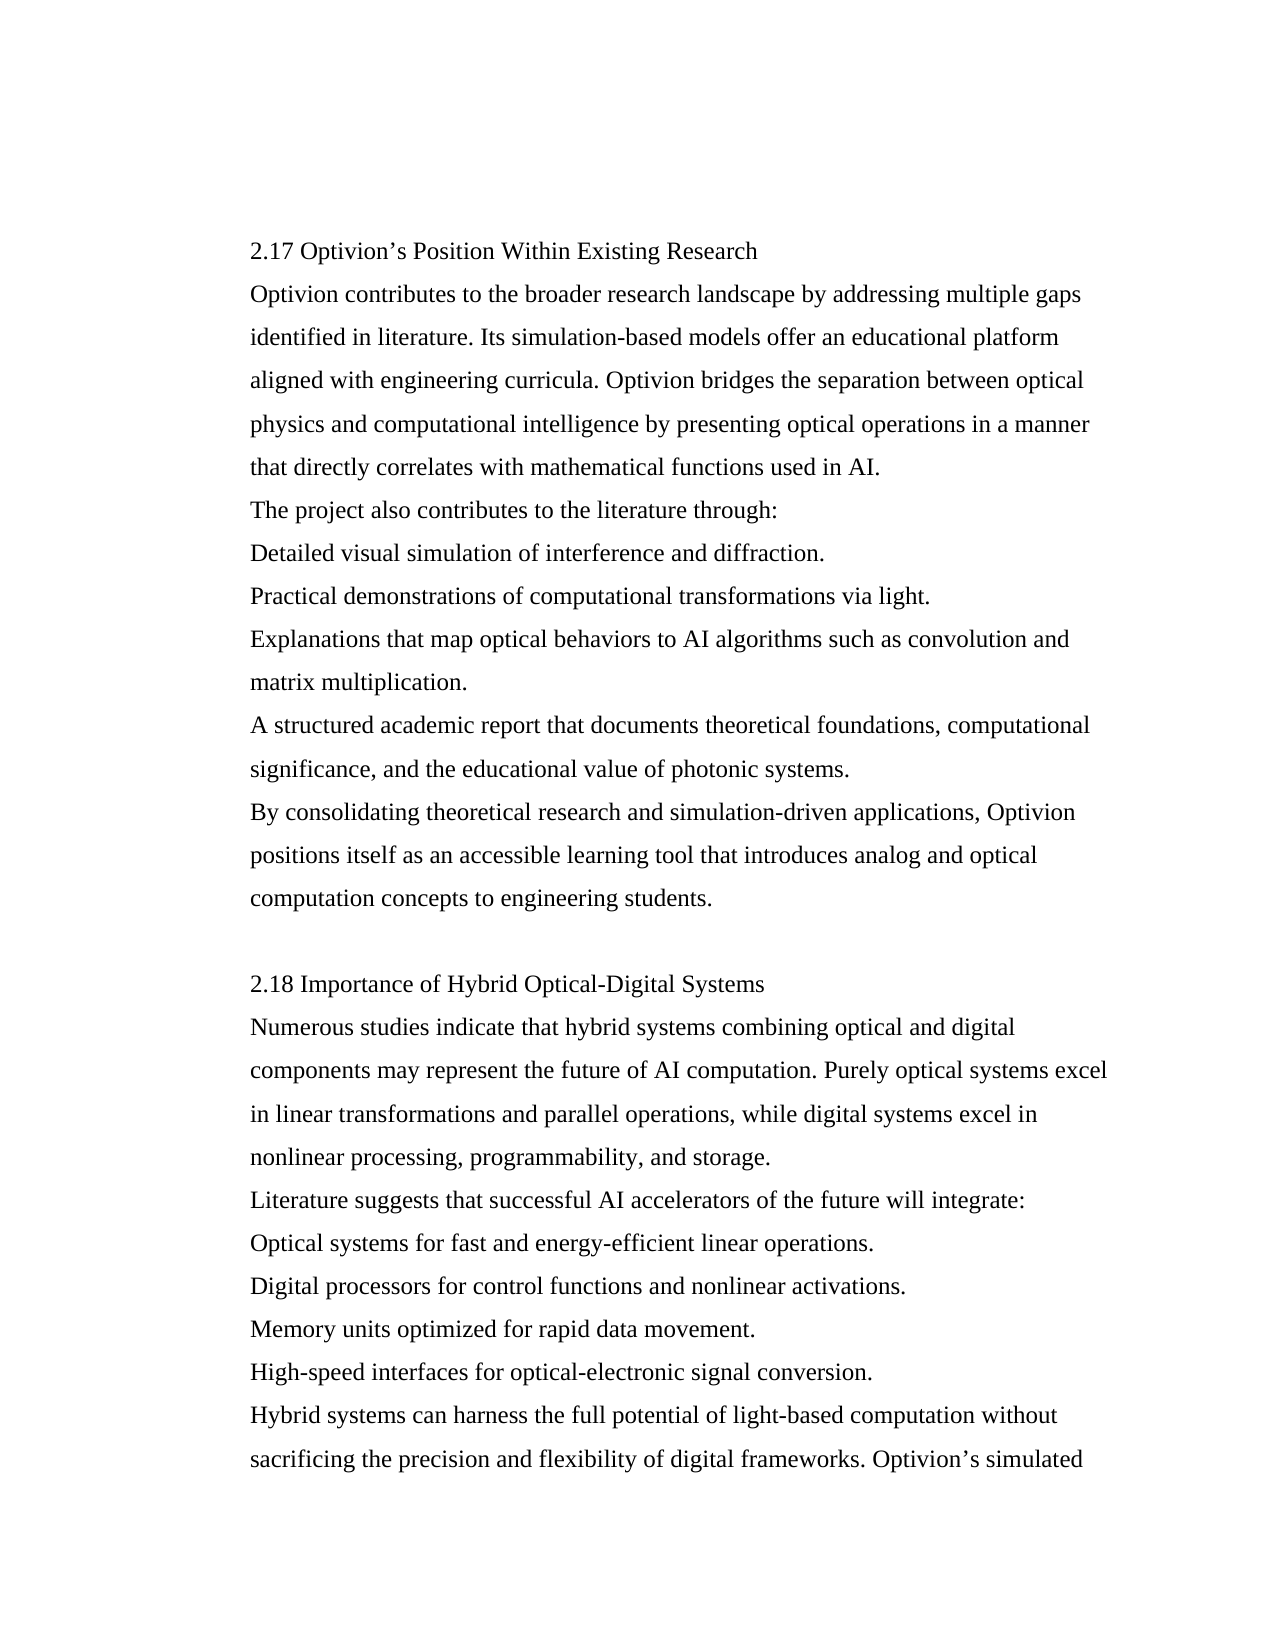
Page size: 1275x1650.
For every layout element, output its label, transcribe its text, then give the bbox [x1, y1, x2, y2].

text Digital processors for control functions and nonlinear activations. [250, 1271, 1112, 1300]
text By consolidating theoretical research and simulation-driven applications, Optivion positions itself as an accessible learning tool that introduces analog and optical computation concepts to engineering students. [250, 797, 1112, 912]
text A structured academic report that documents theoretical foundations, computational significance, and the educational value of photonic systems. [250, 711, 1112, 782]
text Literature suggests that successful AI accelerators of the future will integrate: [250, 1185, 1112, 1214]
text Practical demonstrations of computational transformations via light. [250, 581, 1112, 610]
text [250, 1401, 1112, 1472]
text Detailed visual simulation of interference and diffraction. [250, 538, 1112, 567]
text High-speed interfaces for optical-electronic signal conversion. [250, 1357, 1112, 1386]
text Optivion contributes to the broader research landscape by addressing multiple gaps identified in literature. Its simulation-based models offer an educational platform aligned with engineering curricula. Optivion bridges the separation between optical physics and computational intelligence by presenting optical operations in a manner that directly correlates with mathematical functions used in AI. [250, 279, 1112, 481]
text Numerous studies indicate that hybrid systems combining optical and digital components may represent the future of AI computation. Purely optical systems excel in linear transformations and parallel operations, while digital systems excel in nonlinear processing, programmability, and storage. [250, 1012, 1112, 1171]
text The project also contributes to the literature through: [250, 495, 1112, 524]
text Optical systems for fast and energy-efficient linear operations. [250, 1228, 1112, 1257]
text Memory units optimized for rapid data movement. [250, 1314, 1112, 1343]
text 2.17 Optivion’s Position Within Existing Research [250, 236, 1112, 265]
text Explanations that map optical behaviors to AI algorithms such as convolution and matrix multiplication. [250, 624, 1112, 696]
text 2.18 Importance of Hybrid Optical-Digital Systems [250, 969, 1112, 998]
